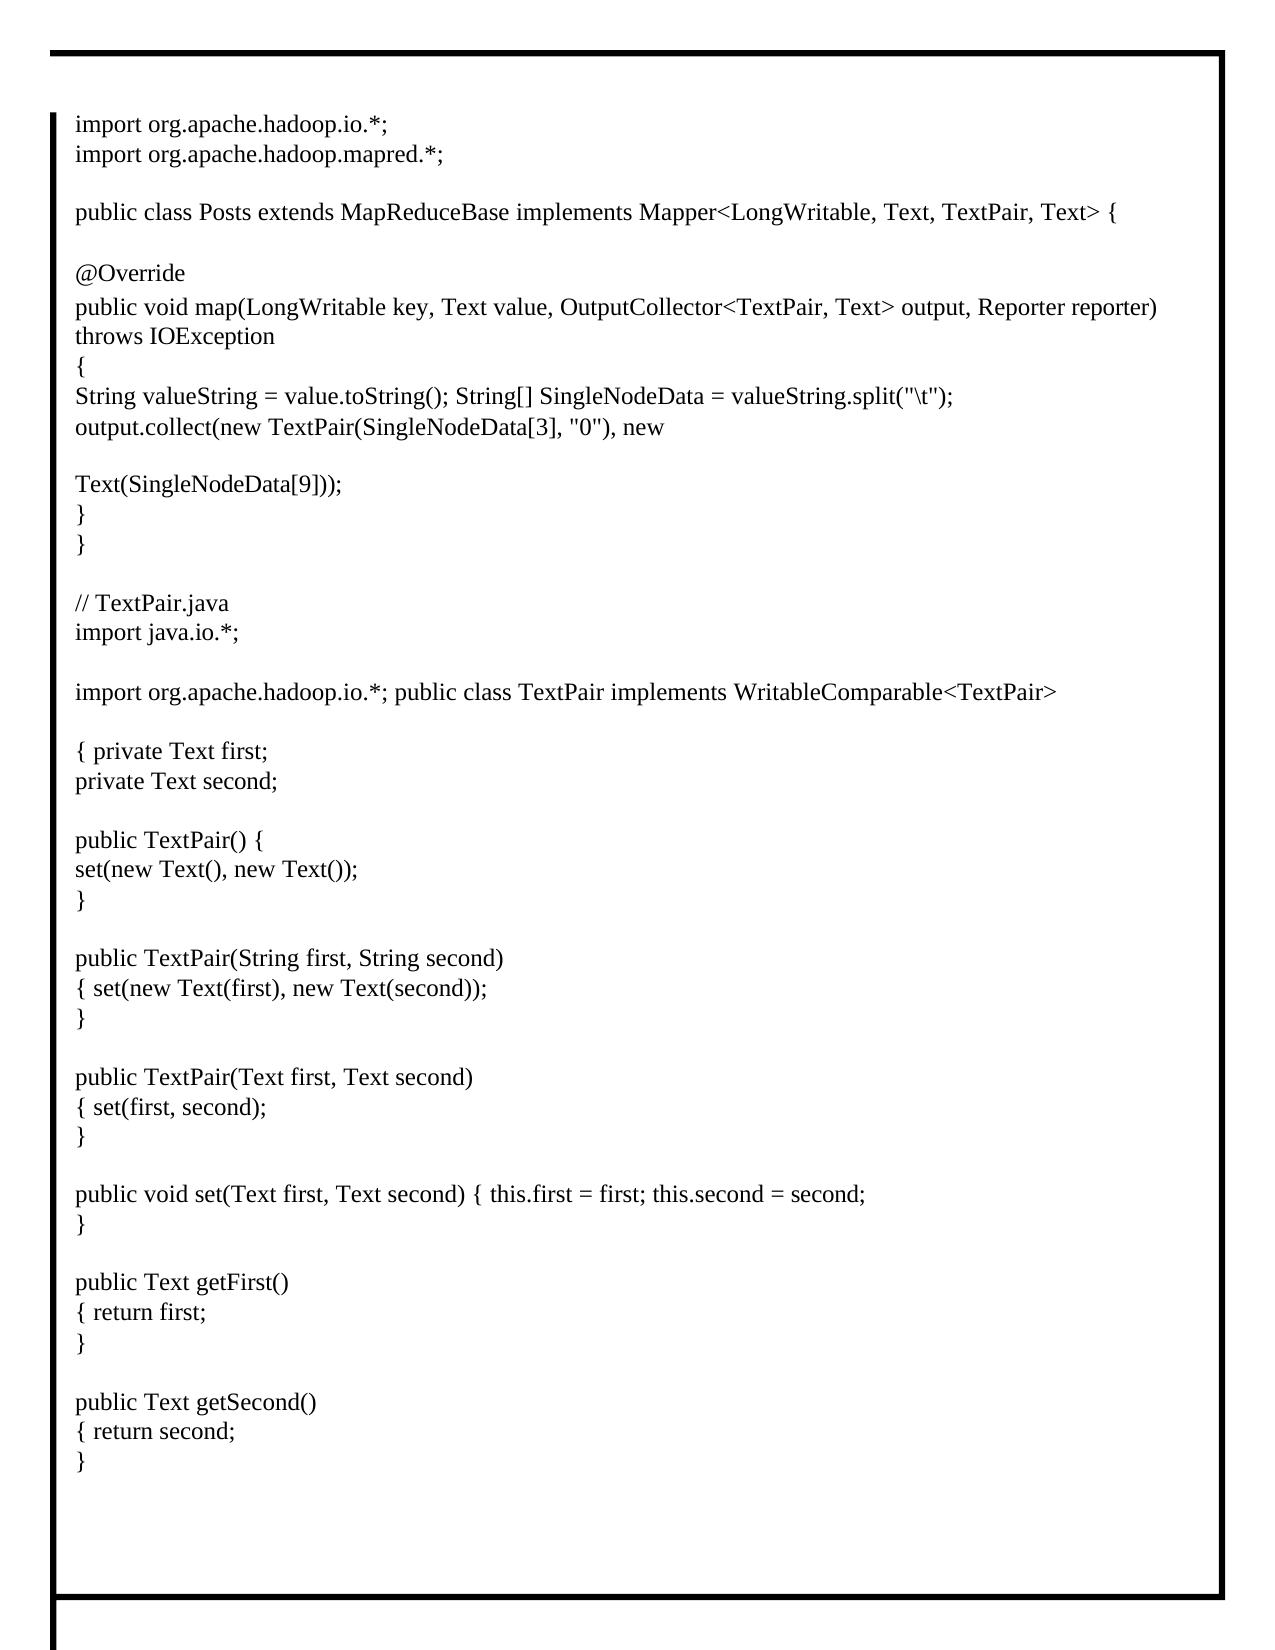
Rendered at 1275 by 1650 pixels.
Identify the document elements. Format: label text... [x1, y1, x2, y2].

text } [75, 1003, 1212, 1032]
text import org.apache.hadoop.io.*; public class TextPair implements WritableComparable<TextPair> { private Text first; [75, 648, 1097, 764]
text } [75, 1121, 1212, 1150]
text public TextPair() { [75, 825, 1212, 853]
text // TextPair.java import java.io.*; [75, 588, 294, 646]
text { [75, 351, 1212, 380]
text public TextPair(Text first, Text second) { set(first, second); [75, 1062, 524, 1120]
text } [75, 529, 1212, 558]
text } [75, 1209, 1212, 1238]
text private Text second; [75, 766, 1212, 795]
text set(new Text(), new Text()); [75, 854, 1212, 883]
text String valueString = value.toString(); String[] SingleNodeData = valueString.split("\t"); output.collect(new TextPair(SingleNodeData[3], "0"), new [75, 381, 1016, 440]
text } [75, 1446, 1212, 1476]
text public Text getFirst() { return first; [75, 1267, 361, 1326]
text } [75, 885, 1212, 913]
text public void set(Text first, Text second) { this.first = first; this.second = second; [75, 1179, 1212, 1208]
text Text(SingleNodeData[9])); [75, 469, 1212, 498]
text public TextPair(String first, String second) { set(new Text(first), new Text(second)); [75, 943, 586, 1001]
text public Text getSecond() { return second; [75, 1387, 361, 1445]
text public void map(LongWritable key, Text value, OutputCollector<TextPair, Text> output, Reporter reporter) [75, 294, 1212, 320]
text import org.apache.hadoop.io.*; import org.apache.hadoop.mapred.*; [75, 109, 444, 168]
text throws IOException [75, 321, 1212, 350]
text } [75, 1327, 1212, 1357]
text public class Posts extends MapReduceBase implements Mapper<LongWritable, Text, TextPair, Text> { @Override [75, 172, 1212, 294]
text } [75, 499, 1212, 528]
